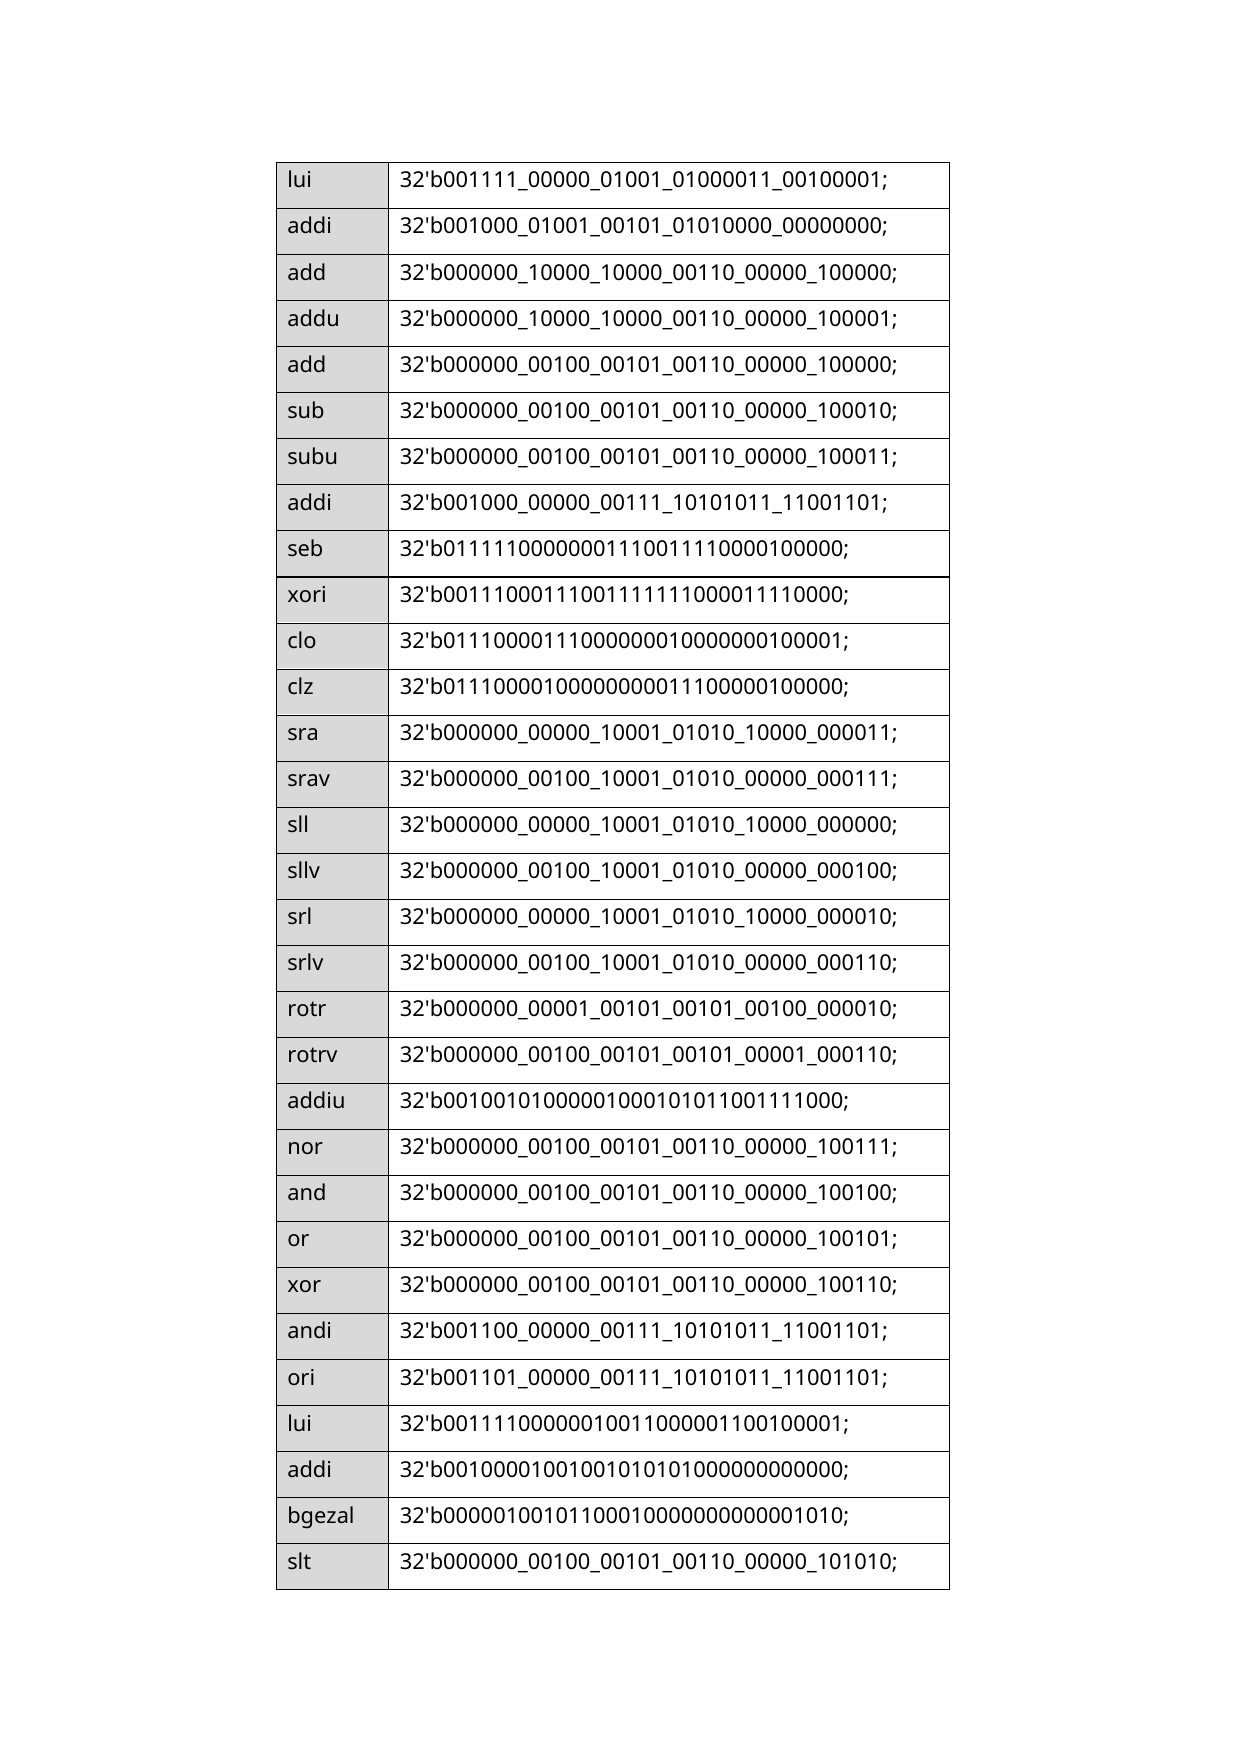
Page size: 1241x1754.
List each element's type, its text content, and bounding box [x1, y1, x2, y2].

table_cell 32'b001000_01001_00101_01010000_00000000; [389, 209, 949, 254]
table_cell bgezal [277, 1498, 388, 1543]
table_cell subu [277, 439, 388, 484]
table_cell 32'b000000_00100_00101_00110_00000_100000; [389, 347, 949, 392]
table_cell andi [277, 1314, 388, 1359]
table_cell or [277, 1222, 388, 1267]
table_cell 32'b000000_00001_00101_00101_00100_000010; [389, 992, 949, 1037]
table_cell 32'b00111000111001111111000011110000; [389, 578, 949, 622]
table_cell srl [277, 900, 388, 945]
table_cell 32'b01111100000001110011110000100000; [389, 531, 949, 576]
table_cell 32'b001101_00000_00111_10101011_11001101; [389, 1360, 949, 1405]
table_cell sra [277, 716, 388, 761]
table_cell 32'b000000_00100_00101_00110_00000_100101; [389, 1222, 949, 1267]
table_cell 32'b000000_00100_00101_00110_00000_100111; [389, 1130, 949, 1175]
table_cell addiu [277, 1084, 388, 1129]
table_cell nor [277, 1130, 388, 1175]
table_cell addu [277, 301, 388, 346]
table_cell addi [277, 1452, 388, 1497]
table_cell srlv [277, 946, 388, 991]
table_cell 32'b01110000111000000010000000100001; [389, 624, 949, 668]
table_cell 32'b00111100000010011000001100100001; [389, 1406, 949, 1451]
table_cell 32'b000000_00000_10001_01010_10000_000010; [389, 900, 949, 945]
table_cell clo [277, 624, 388, 668]
table_cell 32'b000000_00100_10001_01010_00000_000110; [389, 946, 949, 991]
table_cell slt [277, 1544, 388, 1589]
table_cell addi [277, 209, 388, 254]
table_cell seb [277, 531, 388, 576]
table_cell clz [277, 670, 388, 714]
table_cell 32'b000000_00000_10001_01010_10000_000000; [389, 808, 949, 853]
table_cell 32'b001111_00000_01001_01000011_00100001; [389, 163, 949, 208]
table_cell xori [277, 578, 388, 622]
table_cell add [277, 347, 388, 392]
table_cell rotr [277, 992, 388, 1037]
table_cell 32'b00100101000001000101011001111000; [389, 1084, 949, 1129]
table_cell 32'b000000_00100_10001_01010_00000_000111; [389, 762, 949, 807]
table_cell 32'b000000_00100_00101_00101_00001_000110; [389, 1038, 949, 1083]
table_cell 32'b000000_00100_00101_00110_00000_100110; [389, 1268, 949, 1313]
table_cell 32'b001100_00000_00111_10101011_11001101; [389, 1314, 949, 1359]
table_cell xor [277, 1268, 388, 1313]
table_cell 32'b000000_00100_00101_00110_00000_101010; [389, 1544, 949, 1589]
table_cell 32'b000000_00000_10001_01010_10000_000011; [389, 716, 949, 761]
table_cell rotrv [277, 1038, 388, 1083]
table_cell 32'b001000_00000_00111_10101011_11001101; [389, 485, 949, 530]
table_cell sub [277, 393, 388, 438]
table_cell sll [277, 808, 388, 853]
table_cell 32'b01110000100000000011100000100000; [389, 670, 949, 714]
table_cell add [277, 255, 388, 300]
table_cell lui [277, 1406, 388, 1451]
table_cell 32'b00100001001001010101000000000000; [389, 1452, 949, 1497]
table_cell 32'b000000_00100_10001_01010_00000_000100; [389, 854, 949, 899]
table_cell 32'b000000_00100_00101_00110_00000_100010; [389, 393, 949, 438]
table_cell 32'b000000_10000_10000_00110_00000_100001; [389, 301, 949, 346]
table_cell 32'b000000_10000_10000_00110_00000_100000; [389, 255, 949, 300]
table_cell 32'b000000_00100_00101_00110_00000_100011; [389, 439, 949, 484]
table_cell 32'b000000_00100_00101_00110_00000_100100; [389, 1176, 949, 1221]
table_cell addi [277, 485, 388, 530]
table_cell ori [277, 1360, 388, 1405]
table_cell lui [277, 163, 388, 208]
table_cell sllv [277, 854, 388, 899]
table_cell 32'b00000100101100010000000000001010; [389, 1498, 949, 1543]
table_cell and [277, 1176, 388, 1221]
table_cell srav [277, 762, 388, 807]
